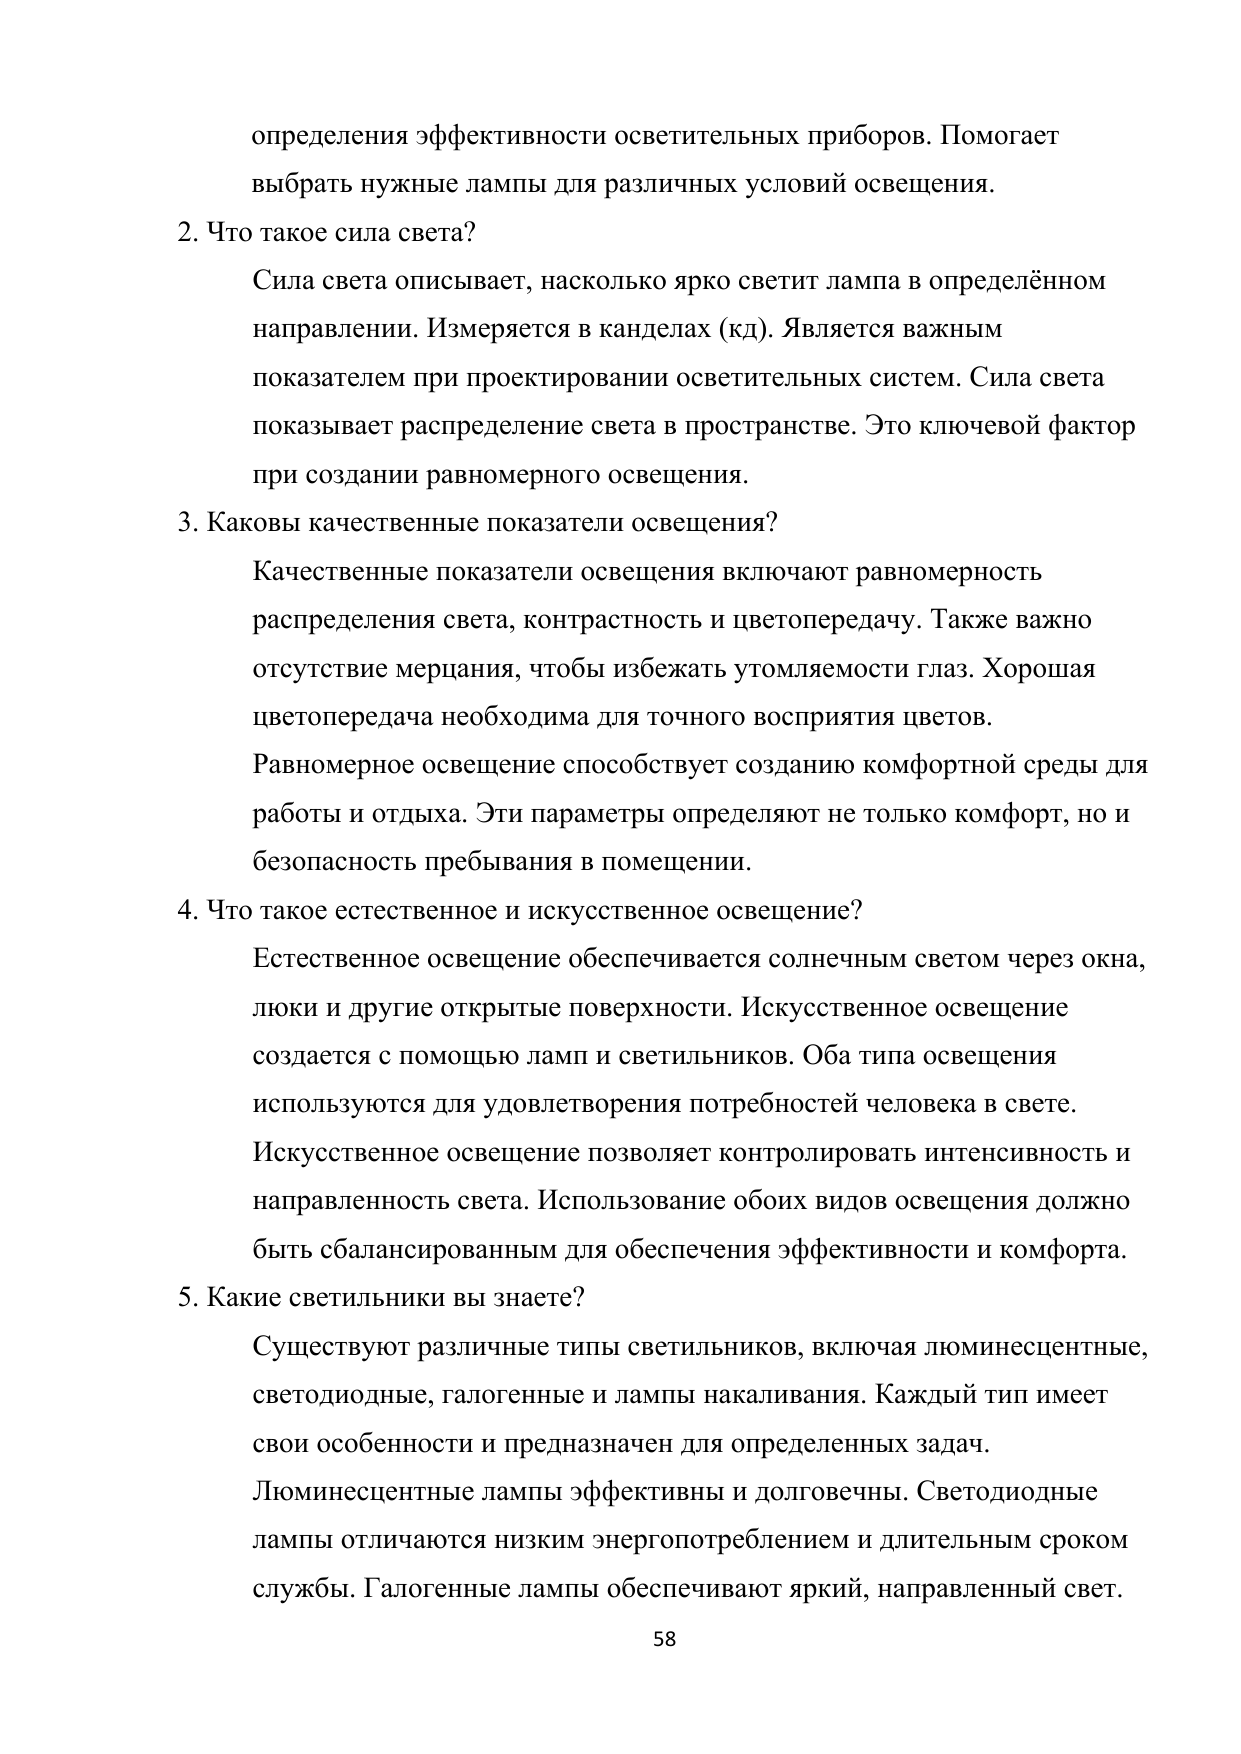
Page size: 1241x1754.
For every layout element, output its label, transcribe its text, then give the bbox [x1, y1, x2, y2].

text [252, 1329, 1152, 1603]
text Качественные показатели освещения включают равномерность распределения света, контрастность и цветопередачу. Также важно отсутствие мерцания, чтобы избежать утомляемости глаз. Хорошая цветопередача необходима для точного восприятия цветов. Равномерное освещение способствует созданию комфортной среды для работы и отдыха. Эти параметры определяют не только комфорт, но и безопасность пребывания в помещении. [252, 554, 1152, 877]
text 5. Какие светильники вы знаете? [177, 1281, 1152, 1313]
text Сила света описывает, насколько ярко светит лампа в определённом направлении. Измеряется в канделах (кд). Является важным показателем при проектировании осветительных систем. Сила света показывает распределение света в пространстве. Это ключевой фактор при создании равномерного освещения. [252, 263, 1152, 489]
text 4. Что такое естественное и искусственное освещение? [177, 893, 1152, 925]
text 3. Каковы качественные показатели освещения? [177, 506, 1152, 538]
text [177, 118, 1152, 199]
text Естественное освещение обеспечивается солнечным светом через окна, люки и другие открытые поверхности. Искусственное освещение создается с помощью ламп и светильников. Оба типа освещения используются для удовлетворения потребностей человека в свете. Искусственное освещение позволяет контролировать интенсивность и направленность света. Использование обоих видов освещения должно быть сбалансированным для обеспечения эффективности и комфорта. [252, 942, 1152, 1264]
text 2. Что такое сила света? [177, 215, 1152, 247]
